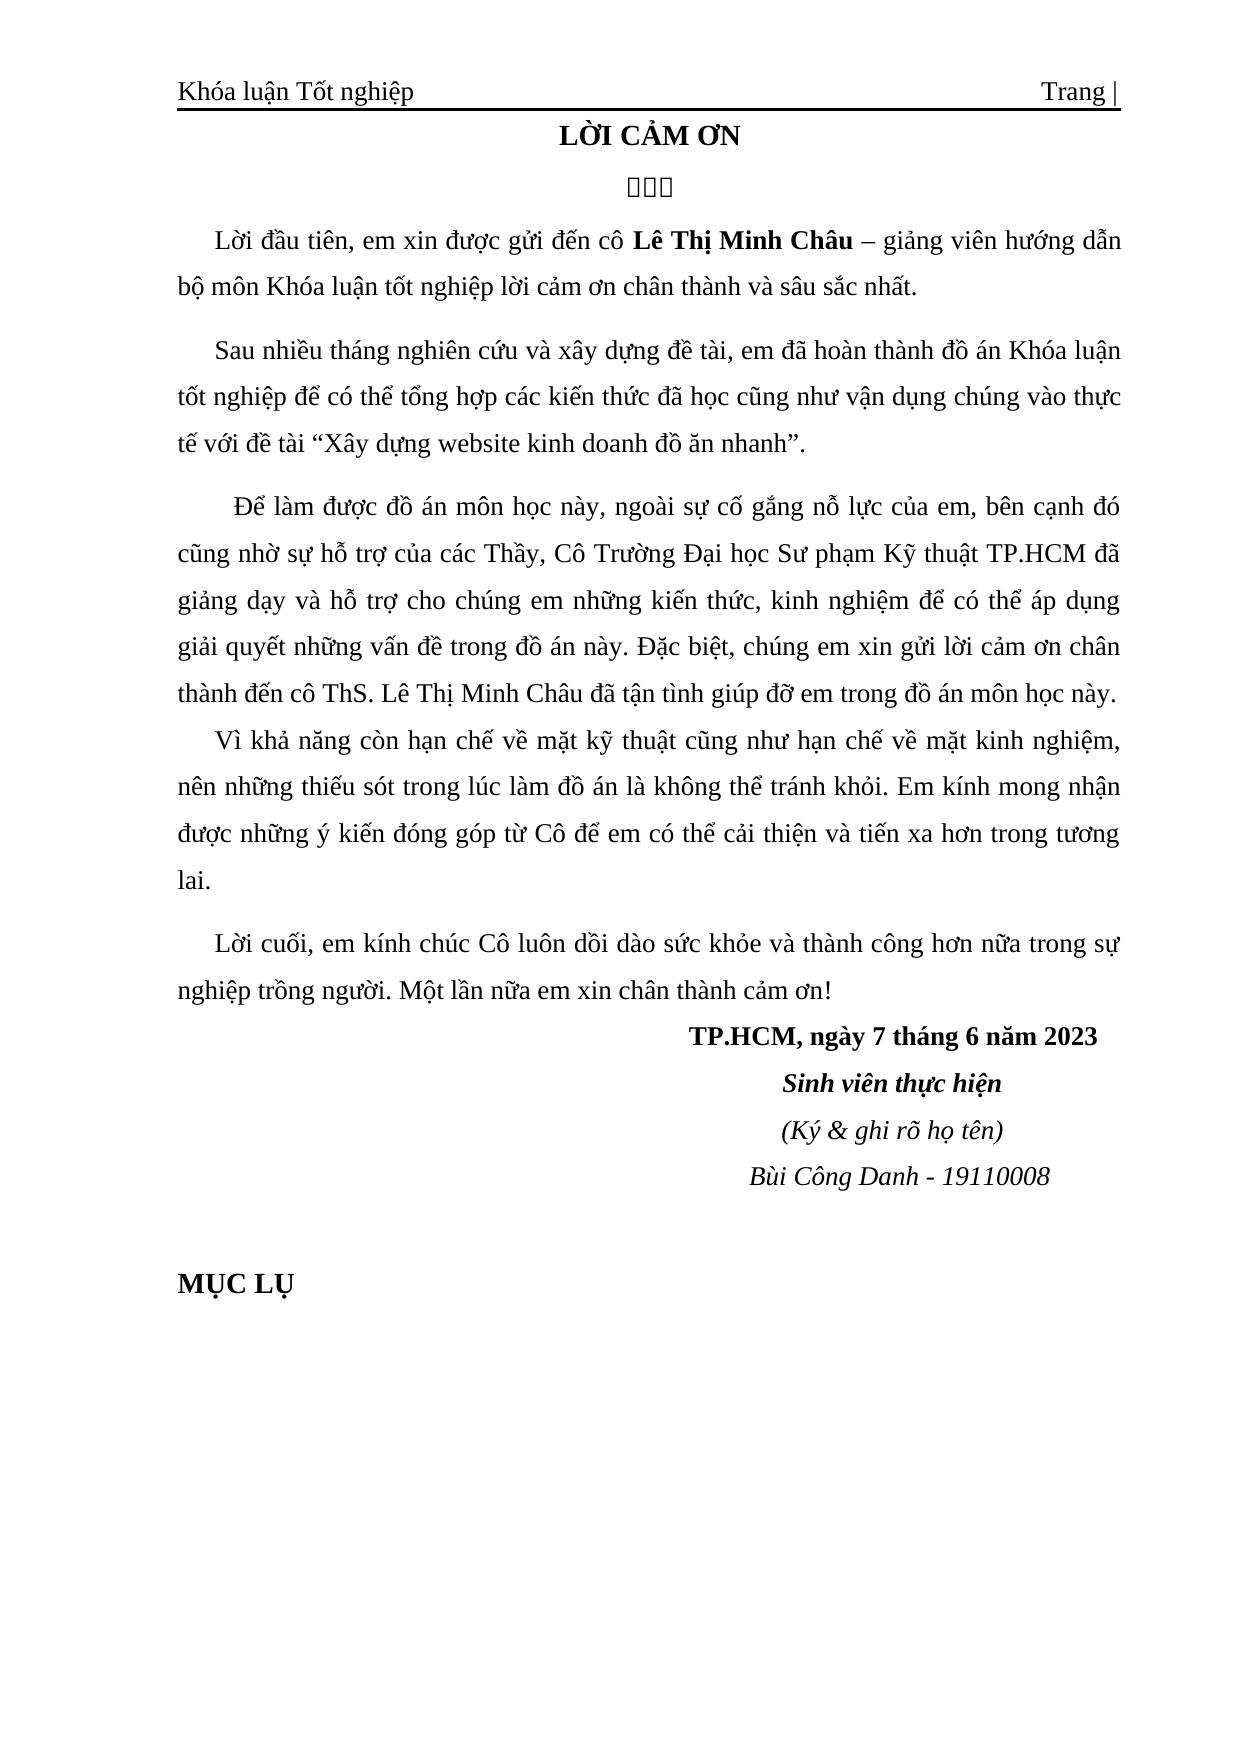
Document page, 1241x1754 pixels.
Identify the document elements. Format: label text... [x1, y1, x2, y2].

text TP.HCM, ngày 7 tháng 6 năm 2023 [664, 1020, 1122, 1052]
text Vì khả năng còn hạn chế về mặt kỹ thuật cũng như hạn chế về mặt kinh nghiệm, nên những thiếu sót trong lúc làm đồ án là không thể tránh khỏi. Em kính mong nhận được những ý kiến đóng góp từ Cô để em có thể cải thiện và tiến xa hơn trong tương lai. [177, 724, 1122, 895]
text Lời cuối, em kính chúc Cô luôn dồi dào sức khỏe và thành công hơn nữa trong sự nghiệp trồng người. Một lần nữa em xin chân thành cảm ơn! [177, 927, 1122, 1005]
text Để làm được đồ án môn học này, ngoài sự cố gắng nỗ lực của em, bên cạnh đó cũng nhờ sự hỗ trợ của các Thầy, Cô Trường Đại học Sư phạm Kỹ thuật TP.HCM đã giảng dạy và hỗ trợ cho chúng em những kiến thức, kinh nghiệm để có thể áp dụng giải quyết những vấn đề trong đồ án này. Đặc biệt, chúng em xin gửi lời cảm ơn chân thành đến cô ThS. Lê Thị Minh Châu đã tận tình giúp đỡ em trong đồ án môn học này. [177, 490, 1122, 708]
text (Ký & ghi rõ họ tên) [664, 1114, 1122, 1145]
text Bùi Công Danh - 19110008 [679, 1160, 1122, 1192]
text Sau nhiều tháng nghiên cứu và xây dựng đề tài, em đã hoàn thành đồ án Khóa luận tốt nghiệp để có thể tổng hợp các kiến thức đã học cũng như vận dụng chúng vào thực tế với đề tài “Xây dựng website kinh doanh đồ ăn nhanh”. [177, 334, 1122, 458]
text  [177, 168, 1122, 205]
subtitle LỜI CẢM ƠN [177, 118, 1122, 152]
text Sinh viên thực hiện [664, 1067, 1122, 1098]
text Lời đầu tiên, em xin được gửi đến cô Lê Thị Minh Châu – giảng viên hướng dẫn bộ môn Khóa luận tốt nghiệp lời cảm ơn chân thành và sâu sắc nhất. [177, 224, 1122, 302]
